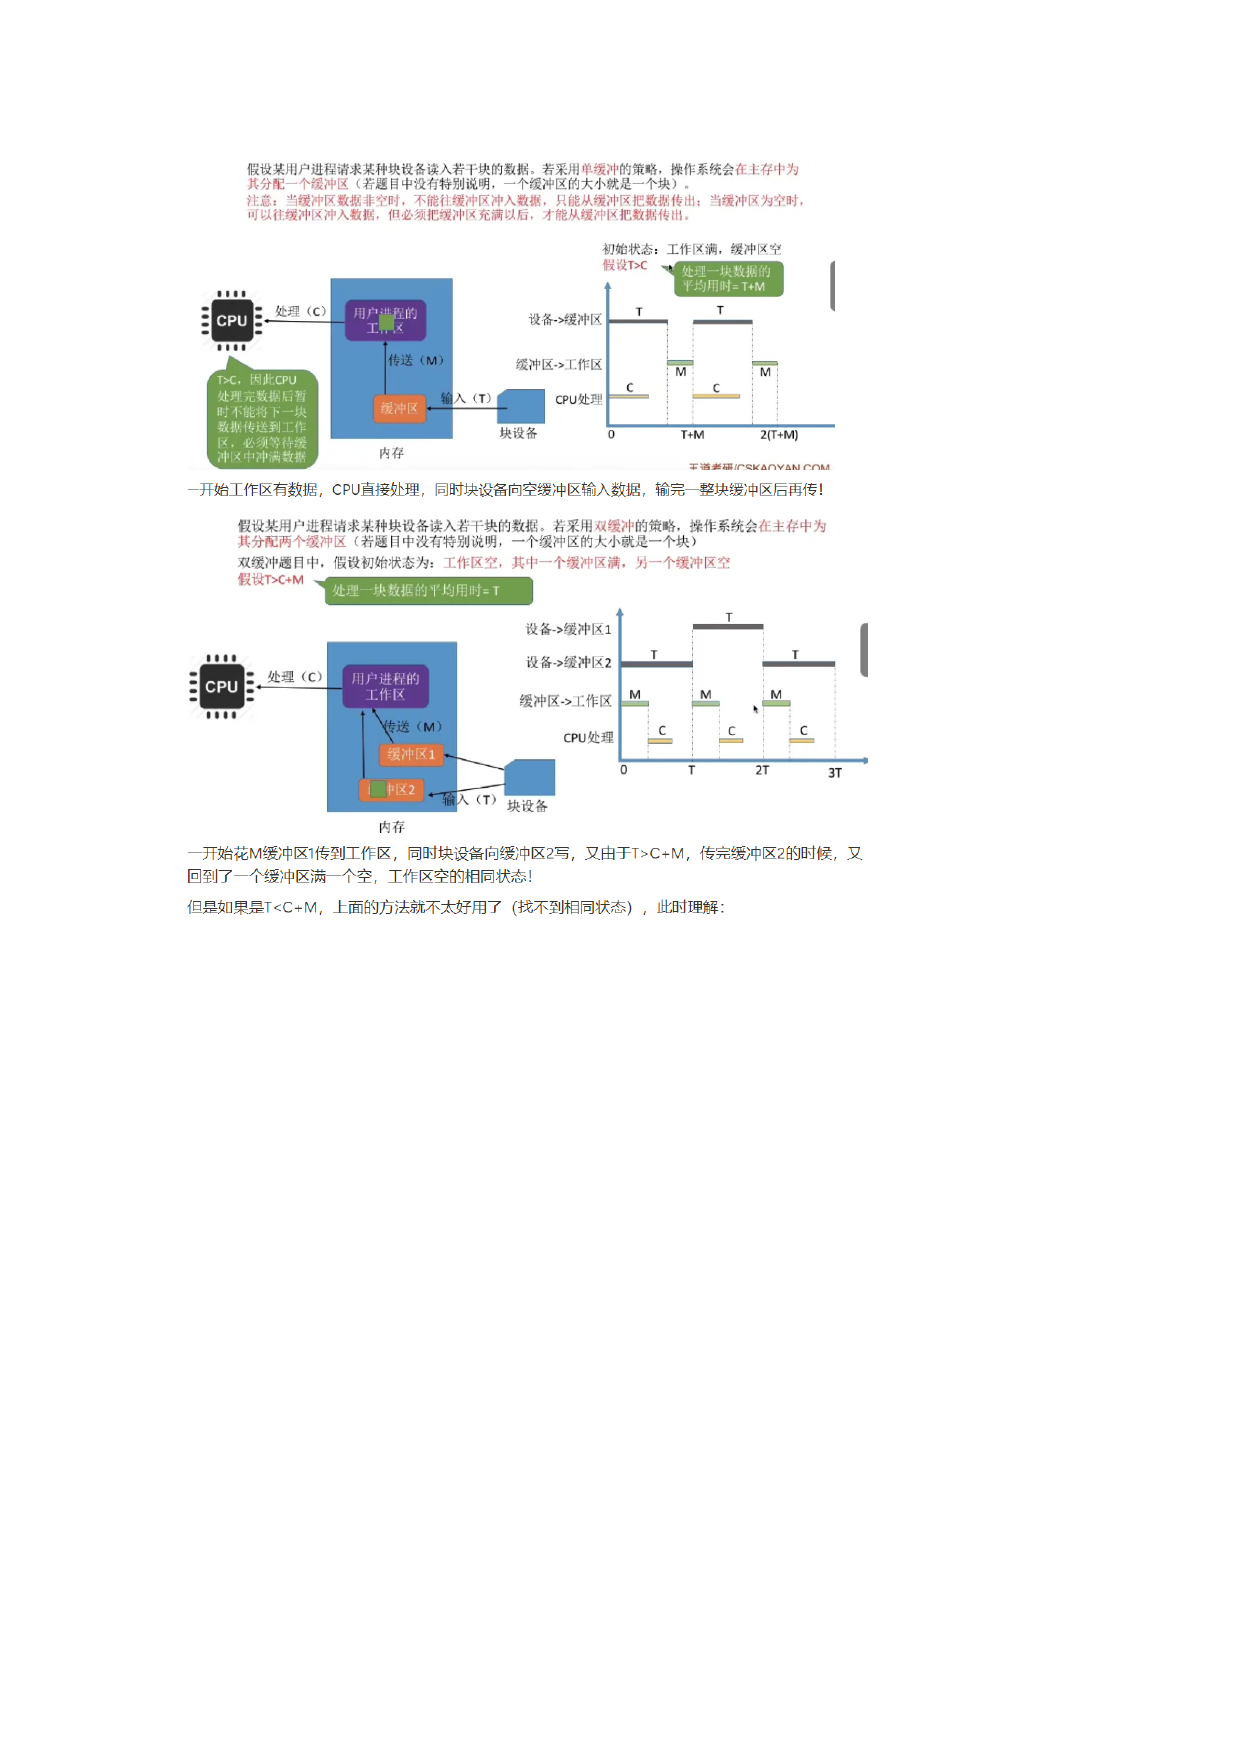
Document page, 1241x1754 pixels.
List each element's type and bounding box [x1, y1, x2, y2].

picture [187, 162, 842, 501]
picture [187, 519, 885, 916]
